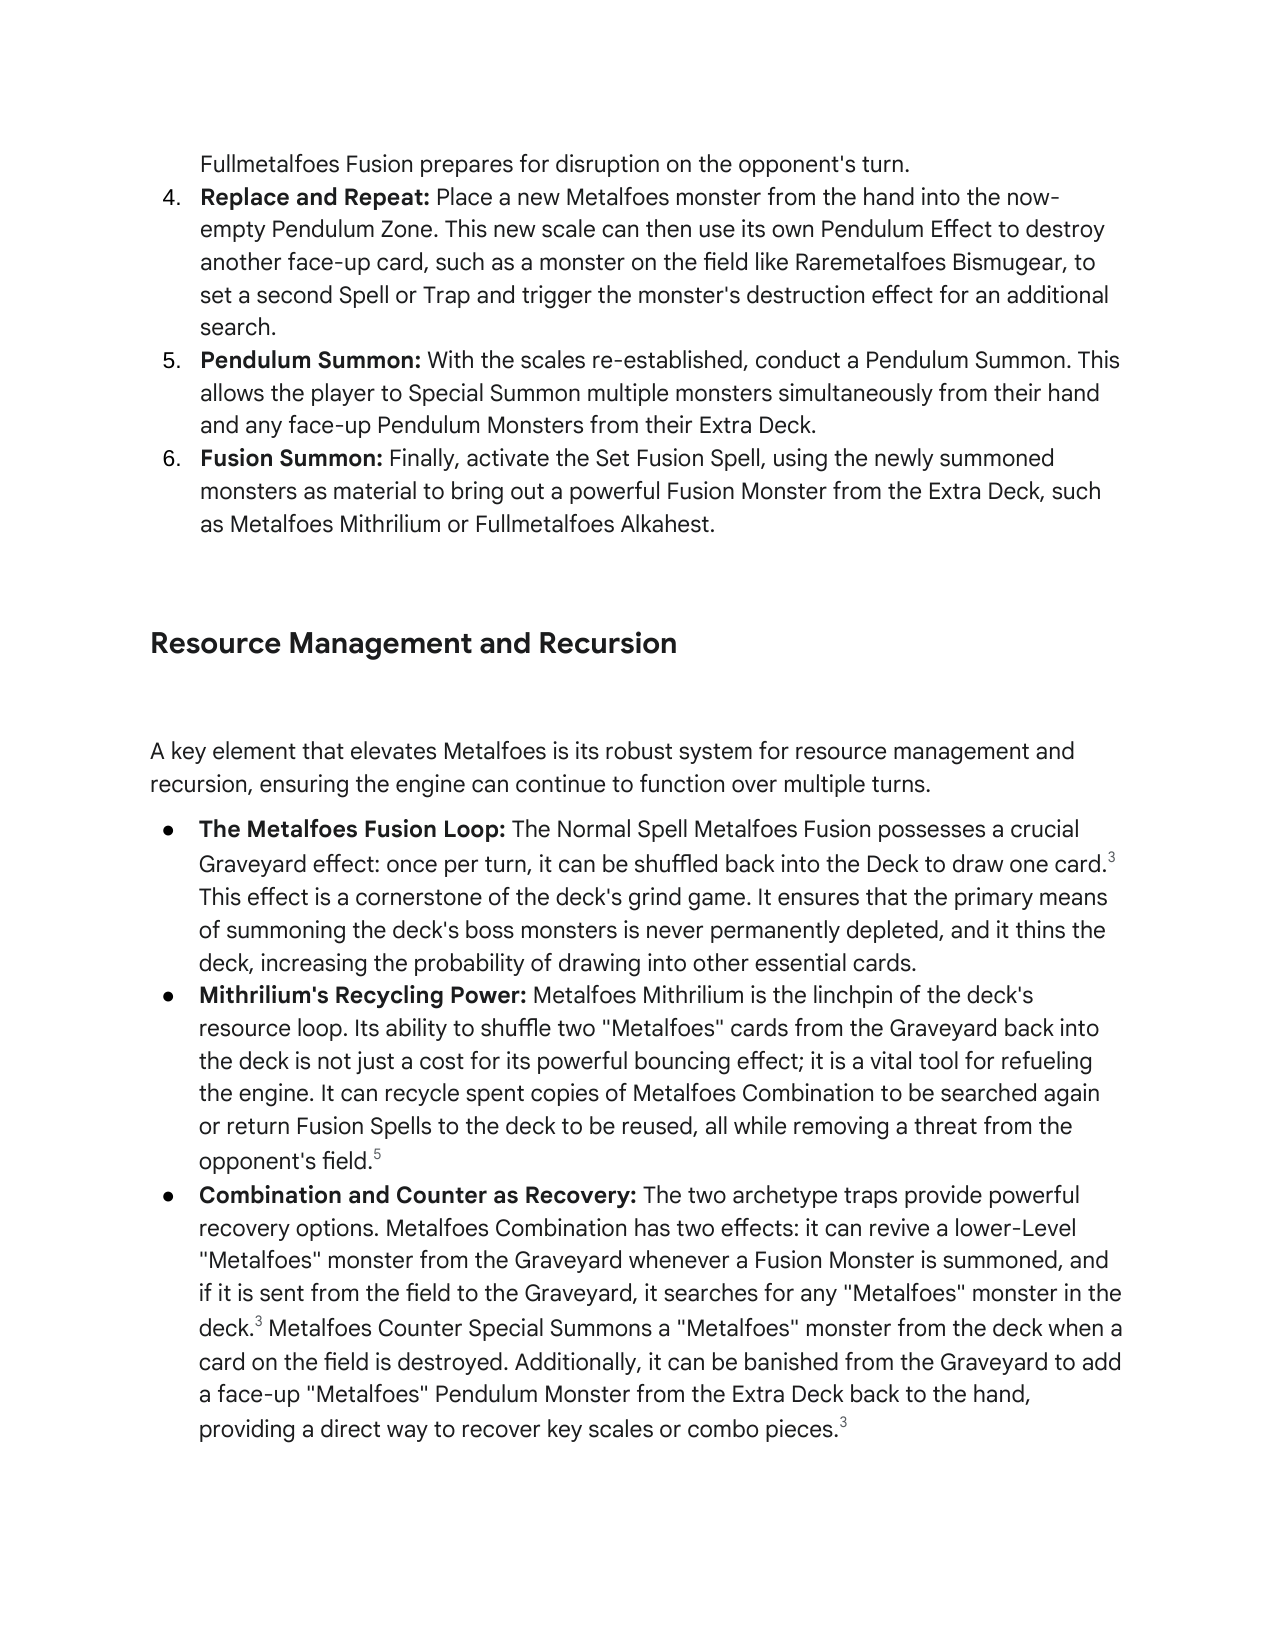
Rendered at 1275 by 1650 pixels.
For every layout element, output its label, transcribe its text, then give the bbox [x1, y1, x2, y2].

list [162, 150, 1125, 179]
list Pendulum Summon: With the scales re-established, conduct a Pendulum Summon. This allows the player to Special Summon multiple monsters simultaneously from their hand and any face-up Pendulum Monsters from their Extra Deck. [162, 346, 1125, 440]
list The Metalfoes Fusion Loop: The Normal Spell Metalfoes Fusion possesses a crucial Graveyard effect: once per turn, it can be shuffled back into the Deck to draw one card.3 This effect is a cornerstone of the deck's grind game. It ensures that the primary means of summoning the deck's boss monsters is never permanently depleted, and it thins the deck, increasing the probability of drawing into other essential cards. [161, 815, 1125, 978]
list Combination and Counter as Recovery: The two archetype traps provide powerful recovery options. Metalfoes Combination has two effects: it can revive a lower-Level "Metalfoes" monster from the Graveyard whenever a Fusion Monster is summoned, and if it is sent from the field to the Graveyard, it searches for any "Metalfoes" monster in the deck.3 Metalfoes Counter Special Summons a "Metalfoes" monster from the deck when a card on the field is destroyed. Additionally, it can be banished from the Graveyard to add a face-up "Metalfoes" Pendulum Monster from the Extra Deck back to the hand, providing a direct way to recover key scales or combo pieces.3 [161, 1181, 1125, 1445]
text A key element that elevates Metalfoes is its robust system for resource management and recursion, ensuring the engine can continue to function over multiple turns. [150, 737, 1125, 798]
list Mithrilium's Recycling Power: Metalfoes Mithrilium is the linchpin of the deck's resource loop. Its ability to shuffle two "Metalfoes" cards from the Graveyard back into the deck is not just a cost for its powerful bouncing effect; it is a vital tool for refueling the engine. It can recycle spent copies of Metalfoes Combination to be searched again or return Fusion Spells to the deck to be reused, all while removing a threat from the opponent's field.5 [161, 982, 1125, 1177]
list Fusion Summon: Finally, activate the Set Fusion Spell, using the newly summoned monsters as material to bring out a powerful Fusion Monster from the Extra Deck, such as Metalfoes Mithrilium or Fullmetalfoes Alkahest. [162, 444, 1125, 538]
list Replace and Repeat: Place a new Metalfoes monster from the hand into the now-empty Pendulum Zone. This new scale can then use its own Pendulum Effect to destroy another face-up card, such as a monster on the field like Raremetalfoes Bismugear, to set a second Spell or Trap and trigger the monster's destruction effect for an additional search. [162, 183, 1125, 342]
subtitle Resource Management and Recursion [150, 625, 1125, 662]
